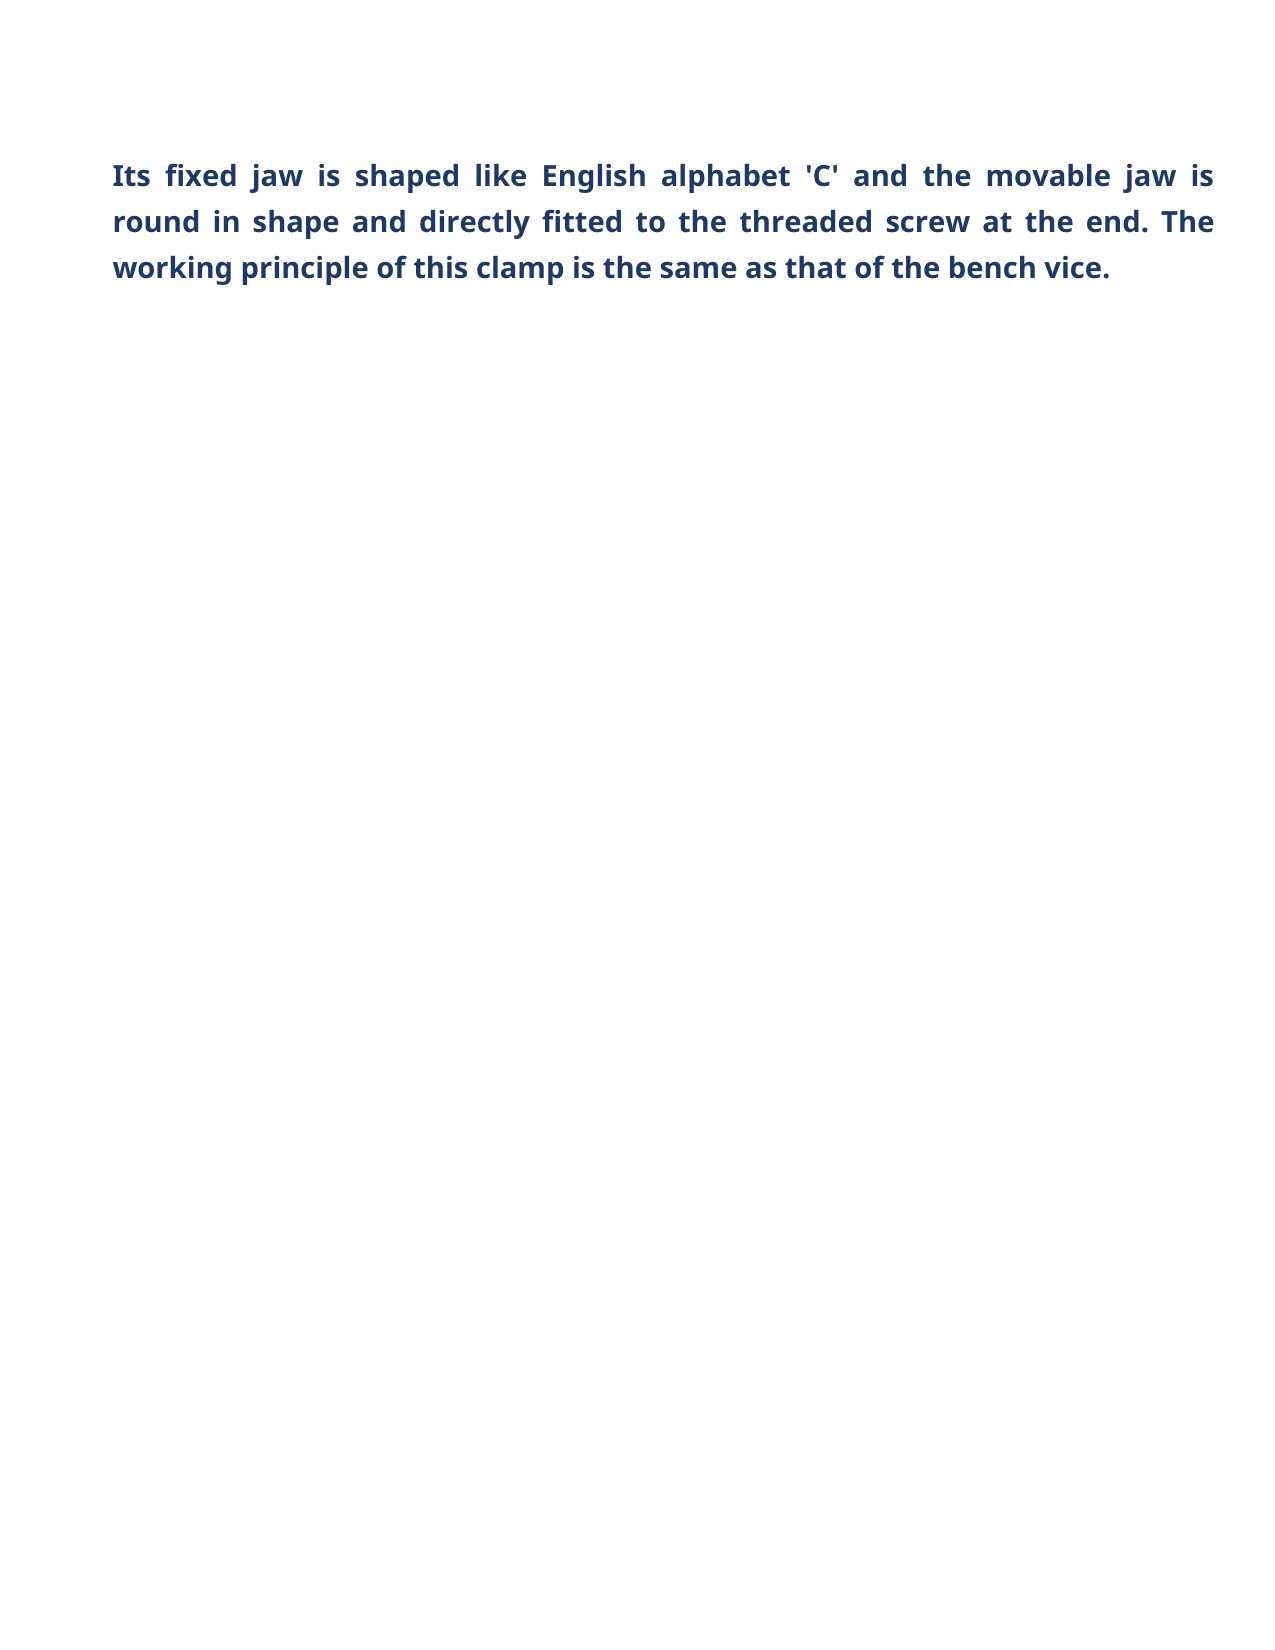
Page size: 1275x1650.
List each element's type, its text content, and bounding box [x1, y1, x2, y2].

text Its fixed jaw is shaped like English alphabet 'C' and the movable jaw is round in shape and directly fitted to the threaded screw at the end. The working principle of this clamp is the same as that of the bench vice. [112, 150, 1216, 287]
